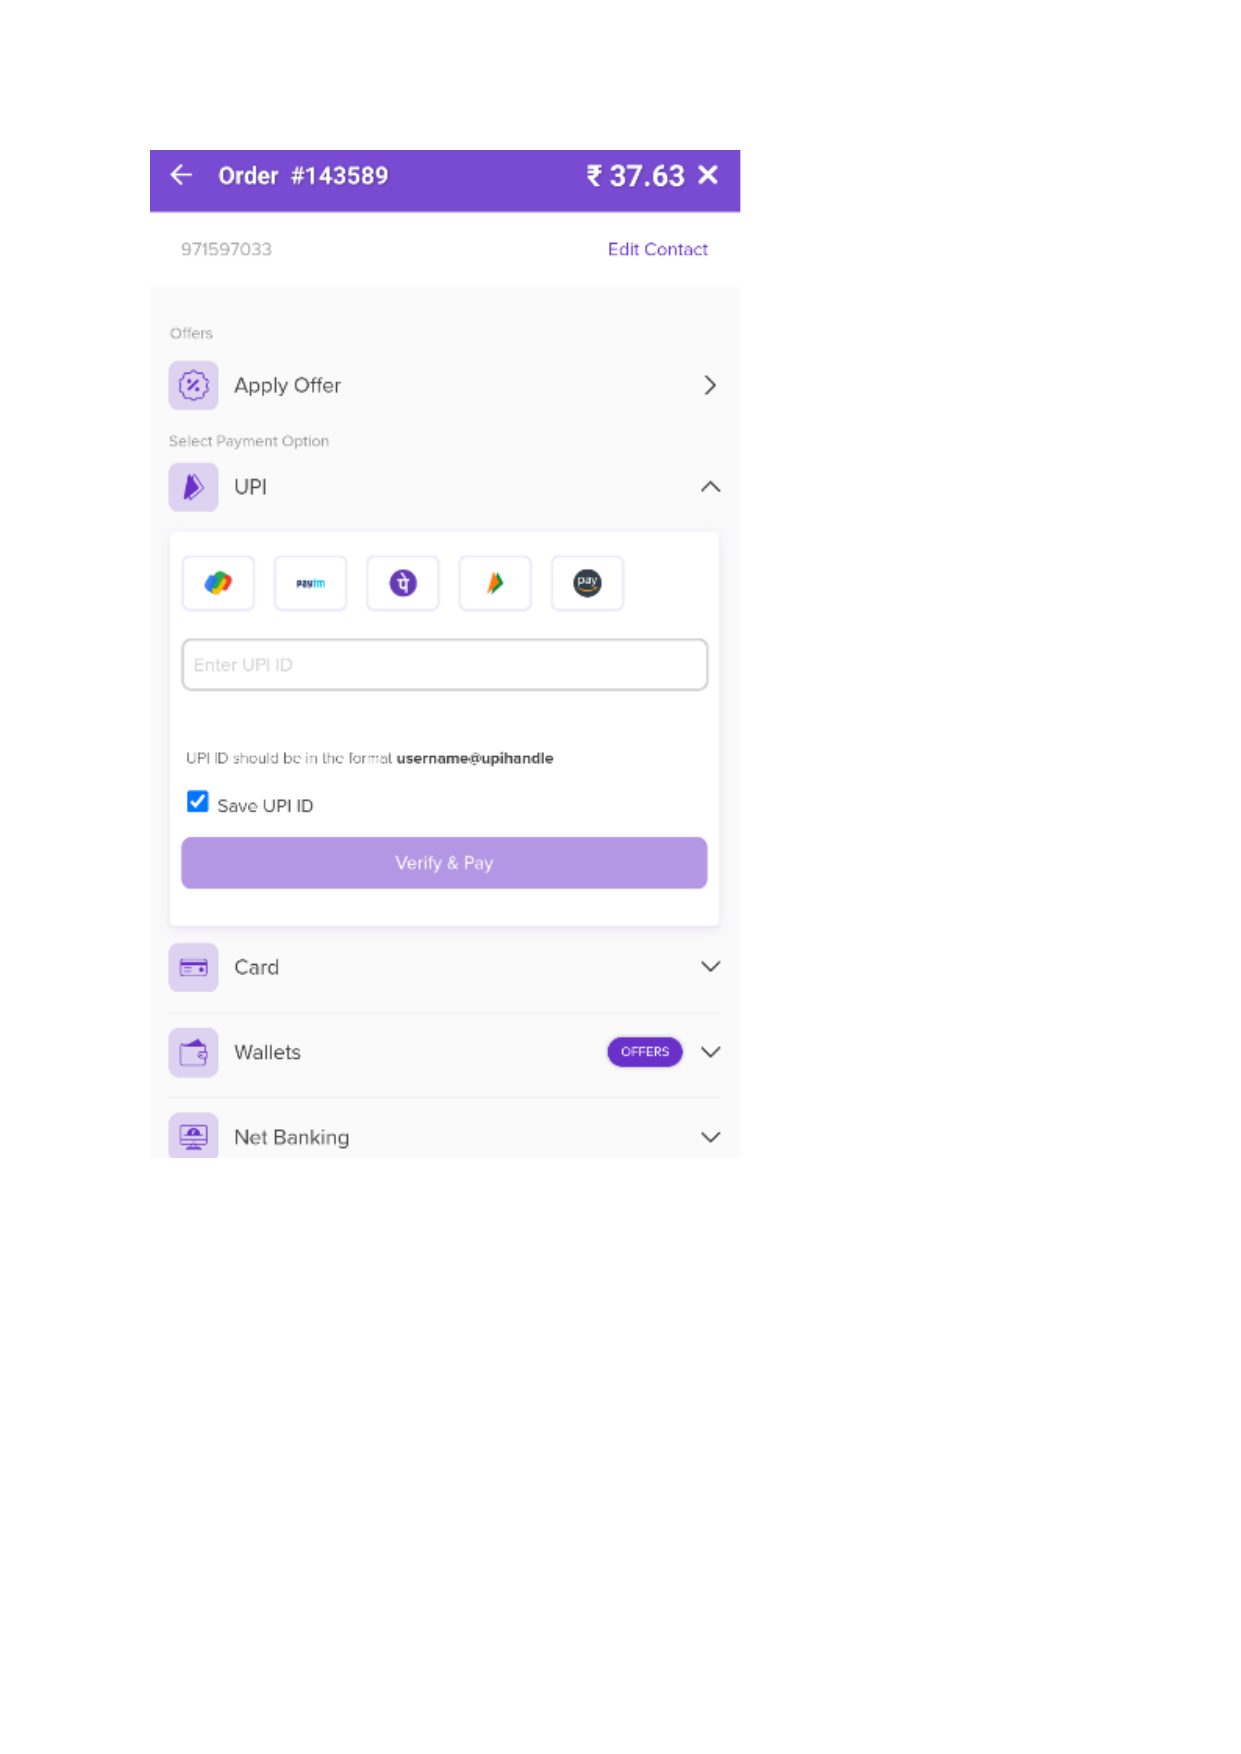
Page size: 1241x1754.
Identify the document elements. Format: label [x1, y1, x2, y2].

picture [150, 150, 741, 1158]
